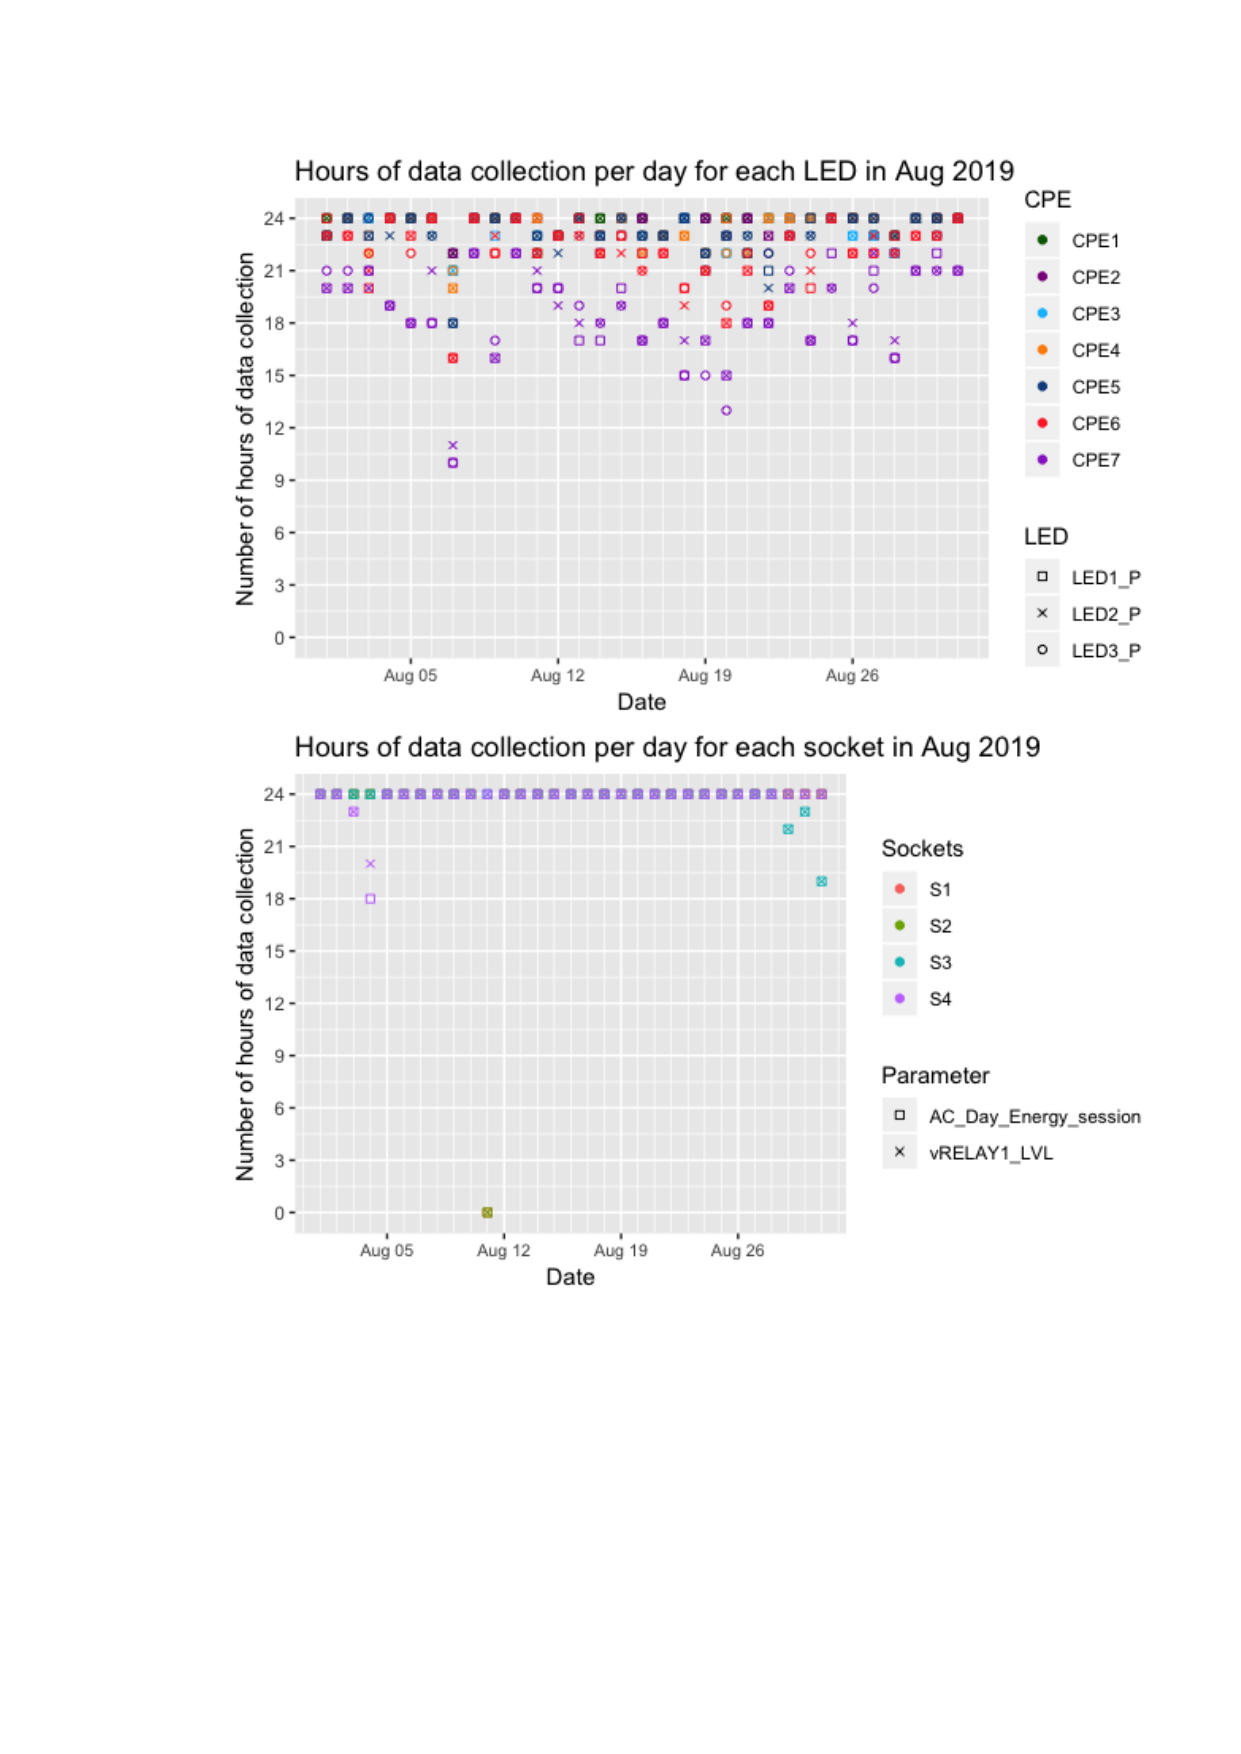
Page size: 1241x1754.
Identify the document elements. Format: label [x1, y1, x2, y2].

picture [225, 150, 1165, 1301]
